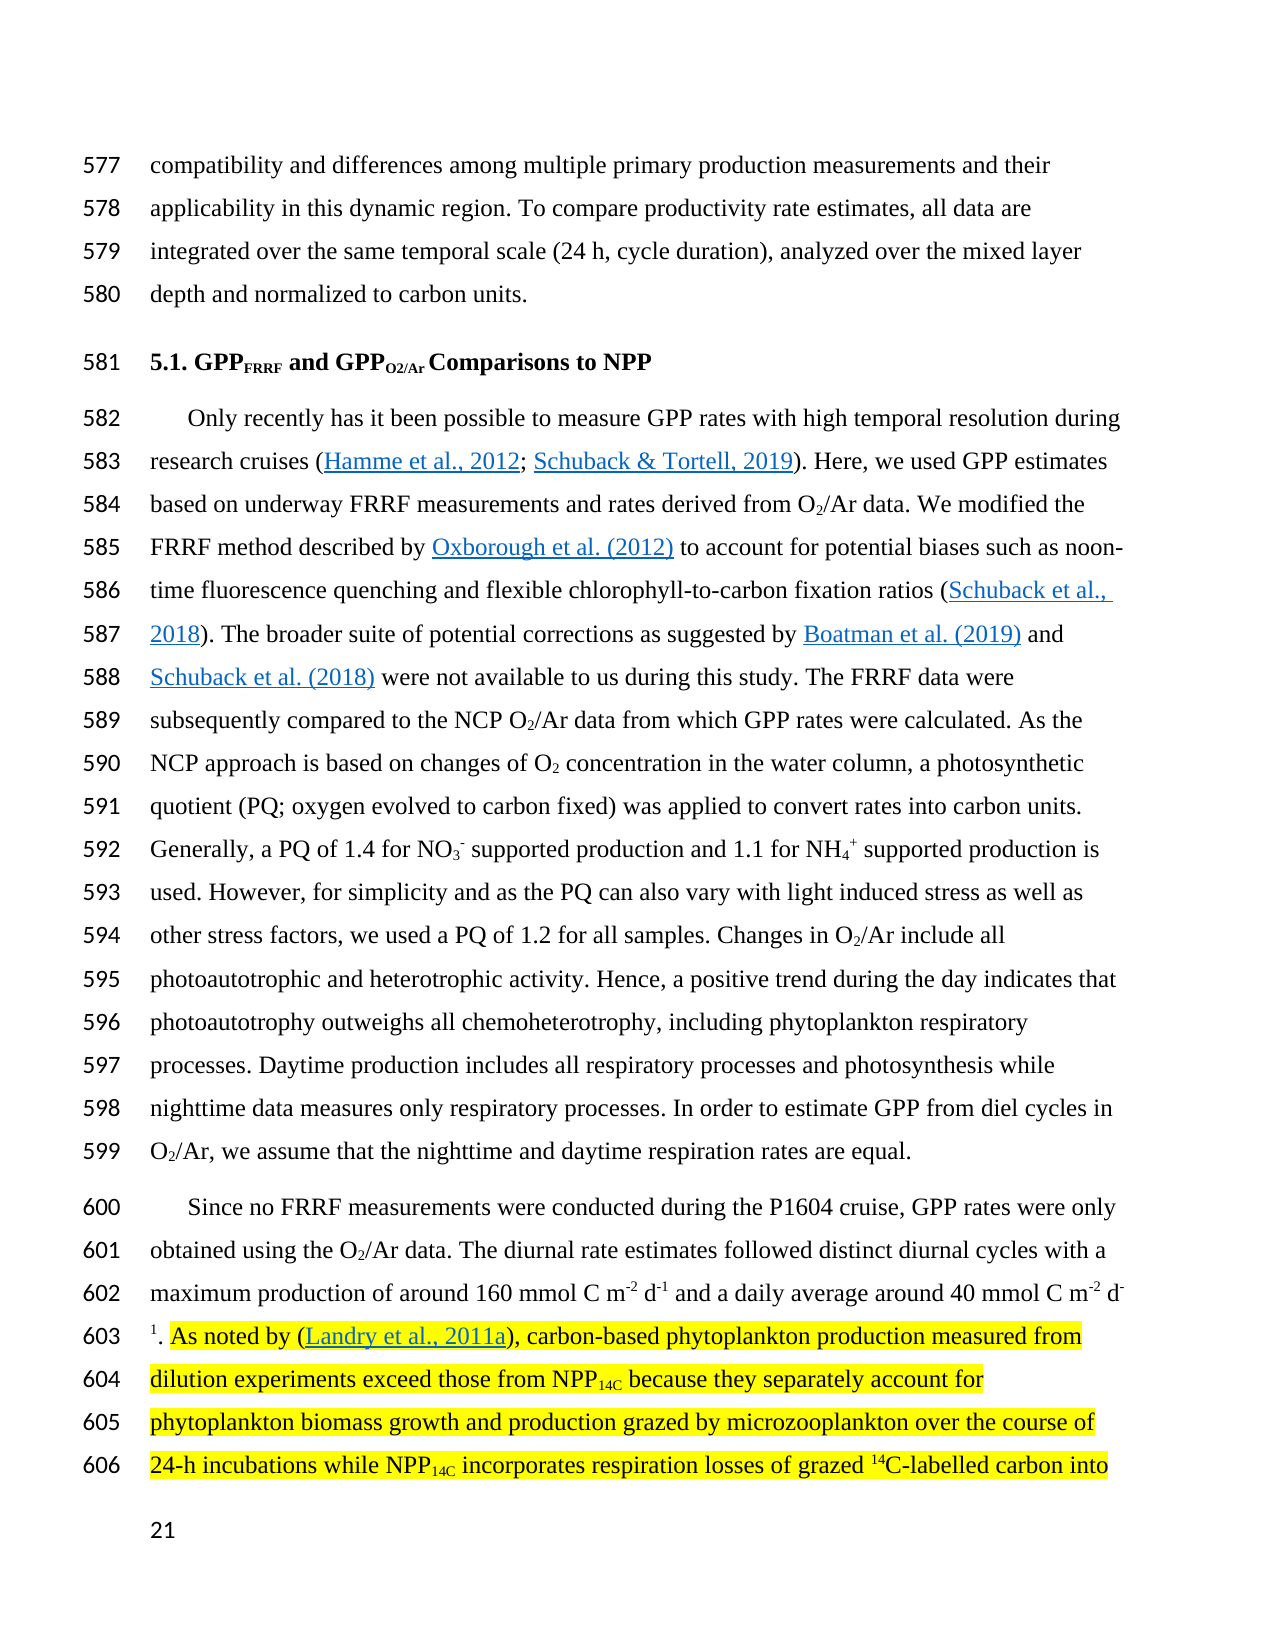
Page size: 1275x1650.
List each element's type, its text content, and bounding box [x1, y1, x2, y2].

text Only recently has it been possible to measure GPP rates with high temporal resolution during research cruises (Hamme et al., 2012; Schuback & Tortell, 2019). Here, we used GPP estimates based on underway FRRF measurements and rates derived from O2/Ar data. We modified the FRRF method described by Oxborough et al. (2012) to account for potential biases such as noon-time fluorescence quenching and flexible chlorophyll-to-carbon fixation ratios (Schuback et al., 2018). The broader suite of potential corrections as suggested by Boatman et al. (2019) and Schuback et al. (2018) were not available to us during this study. The FRRF data were subsequently compared to the NCP O2/Ar data from which GPP rates were calculated. As the NCP approach is based on changes of O2 concentration in the water column, a photosynthetic quotient (PQ; oxygen evolved to carbon fixed) was applied to convert rates into carbon units. Generally, a PQ of 1.4 for NO3- supported production and 1.1 for NH4+ supported production is used. However, for simplicity and as the PQ can also vary with light induced stress as well as other stress factors, we used a PQ of 1.2 for all samples. Changes in O2/Ar include all photoautotrophic and heterotrophic activity. Hence, a positive trend during the day indicates that photoautotrophy outweighs all chemoheterotrophy, including phytoplankton respiratory processes. Daytime production includes all respiratory processes and photosynthesis while nighttime data measures only respiratory processes. In order to estimate GPP from diel cycles in O2/Ar, we assume that the nighttime and daytime respiration rates are equal. [150, 403, 1125, 1165]
text 5.1. GPPFRRF and GPPO2/Ar Comparisons to NPP [150, 347, 1125, 376]
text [150, 150, 1125, 308]
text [150, 1192, 1125, 1479]
